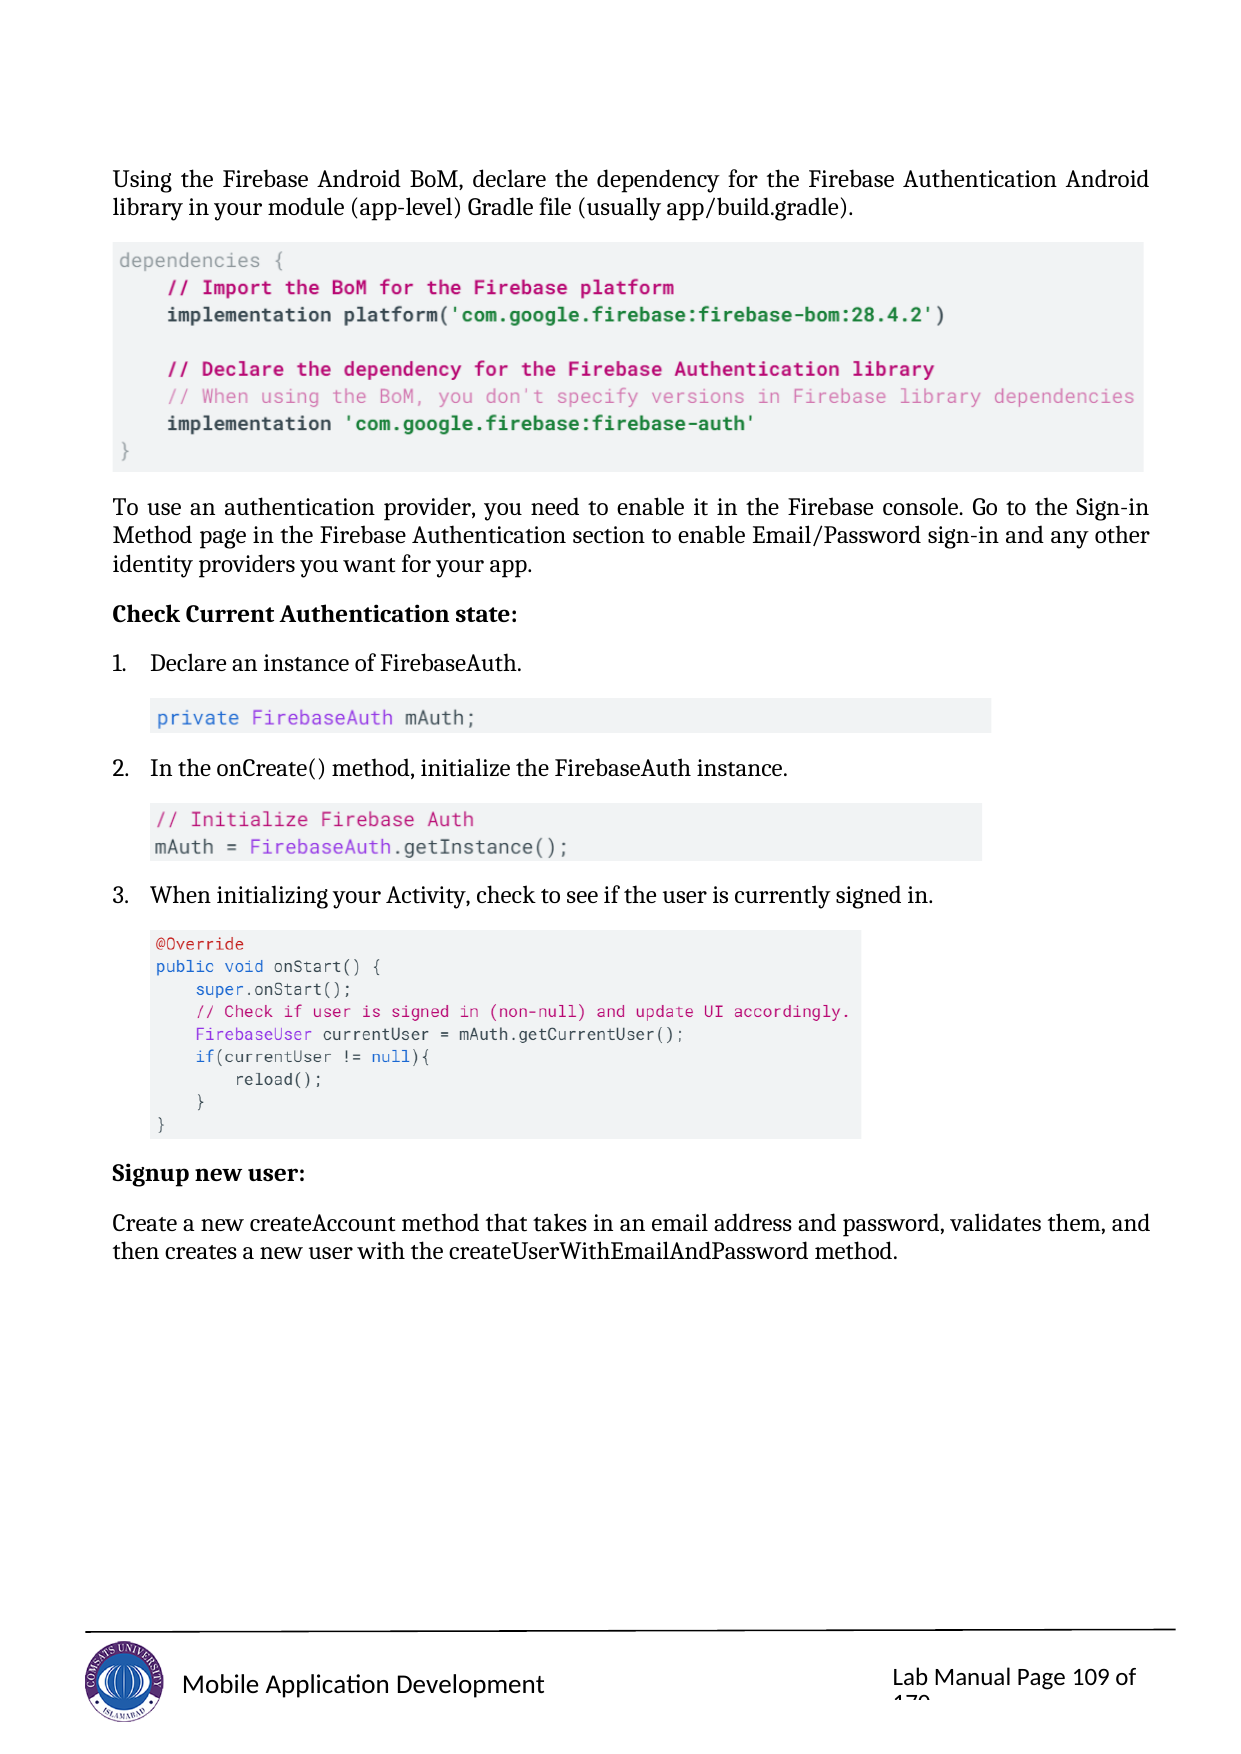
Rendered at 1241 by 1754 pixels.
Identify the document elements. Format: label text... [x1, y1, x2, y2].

list Declare an instance of FirebaseAuth. [112, 649, 1152, 678]
picture [150, 930, 862, 1139]
text Create a new createAccount method that takes in an email address and password, validates them, and then creates a new user with the createUserWithEmailAndPassword method. [112, 1208, 1152, 1266]
text Using the Firebase Android BoM, declare the dependency for the Firebase Authentication Android library in your module (app-level) Gradle file (usually app/build.gradle). [112, 164, 1152, 222]
subtitle Signup new user: [112, 1159, 1240, 1188]
list When initializing your Activity, check to see if the user is currently signed in. [112, 881, 1152, 910]
picture [85, 1641, 165, 1722]
picture [112, 242, 1144, 472]
picture [150, 698, 992, 733]
list In the onCreate() method, initialize the FirebaseAuth instance. [112, 754, 1152, 782]
subtitle Check Current Authentication state: [112, 600, 1240, 628]
picture [150, 803, 983, 861]
text To use an authentication provider, you need to enable it in the Firebase console. Go to the Sign-in Method page in the Firebase Authentication section to enable Email/Password sign-in and any other identity providers you want for your app. [112, 493, 1152, 579]
